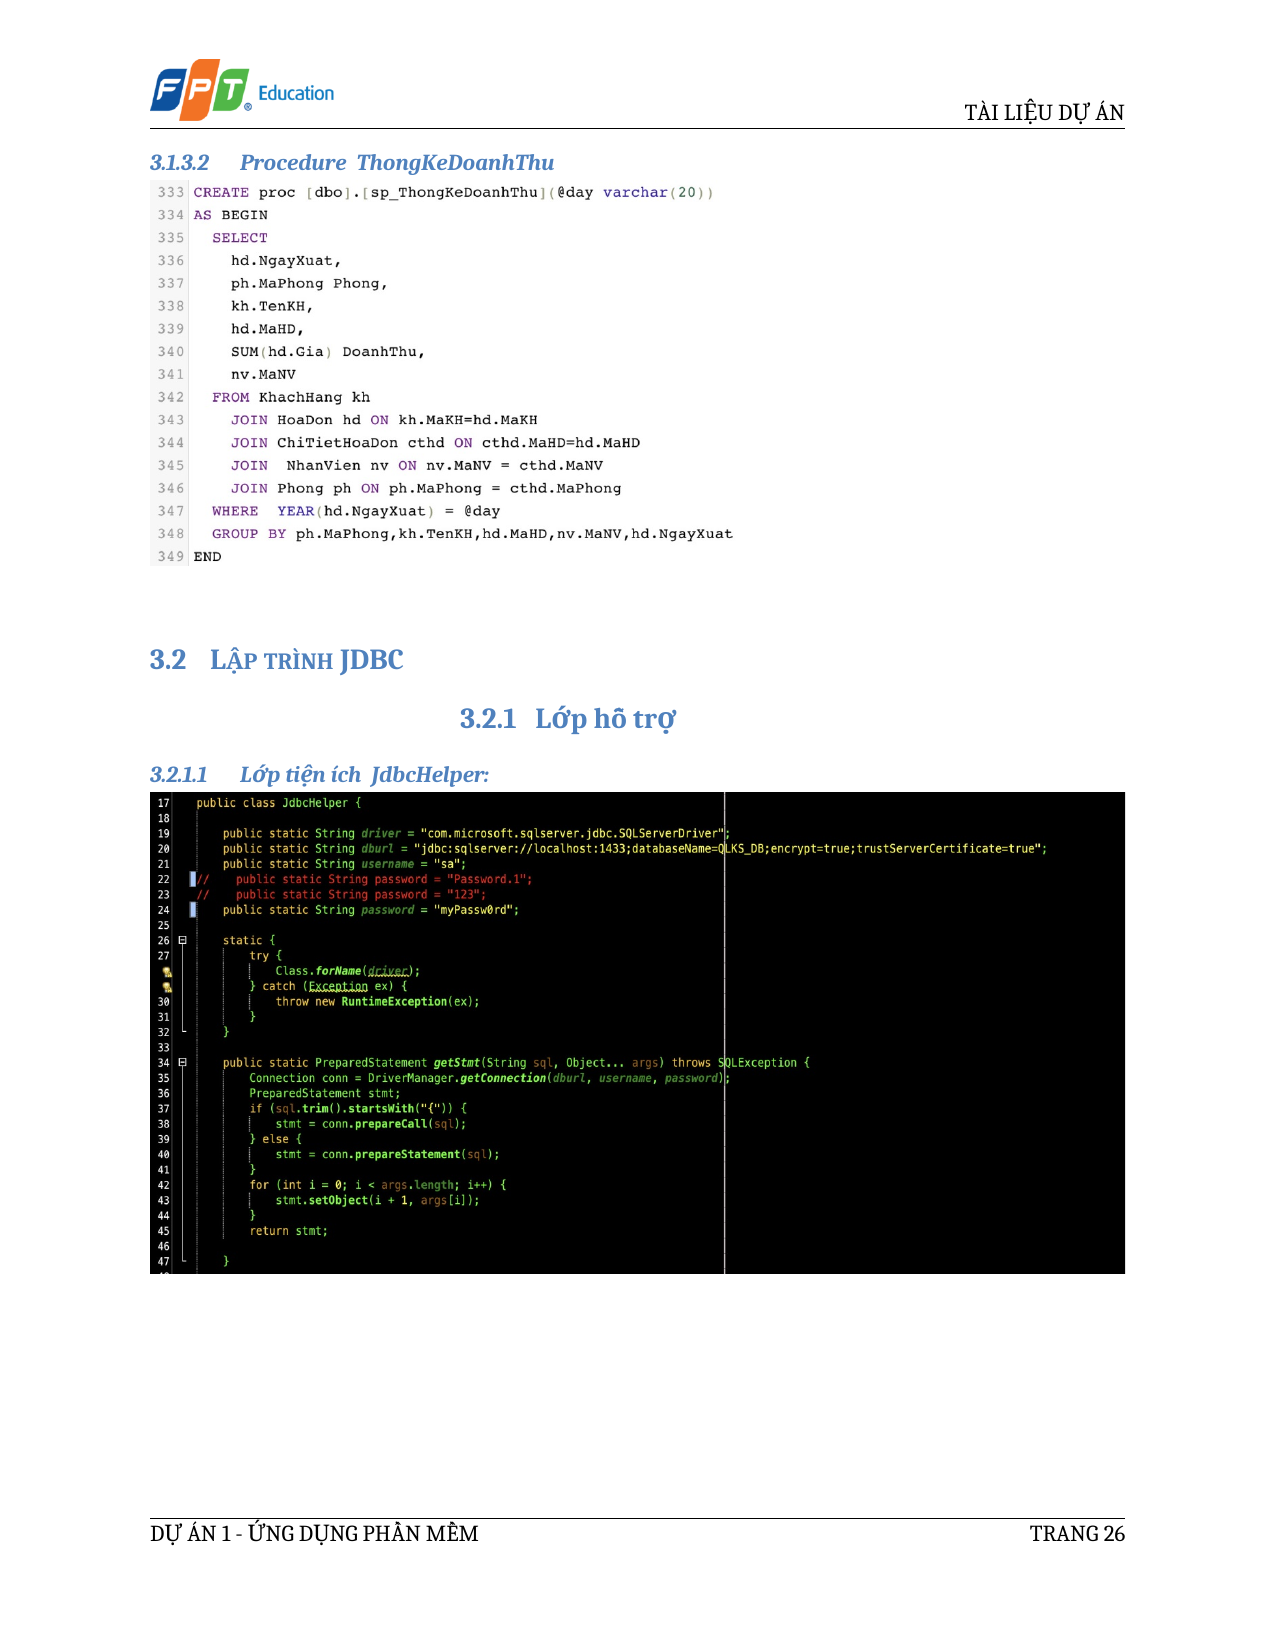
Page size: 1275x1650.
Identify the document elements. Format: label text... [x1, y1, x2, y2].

picture [150, 59, 336, 121]
picture [150, 792, 1125, 1274]
subtitle Lập trình JDBC [150, 643, 1125, 677]
subtitle Lớp tiện ích JdbcHelper: [150, 762, 1125, 788]
subtitle Lớp hỗ trợ [460, 703, 1125, 736]
subtitle Procedure ThongKeDoanhThu [150, 150, 1125, 176]
picture [150, 180, 1125, 566]
